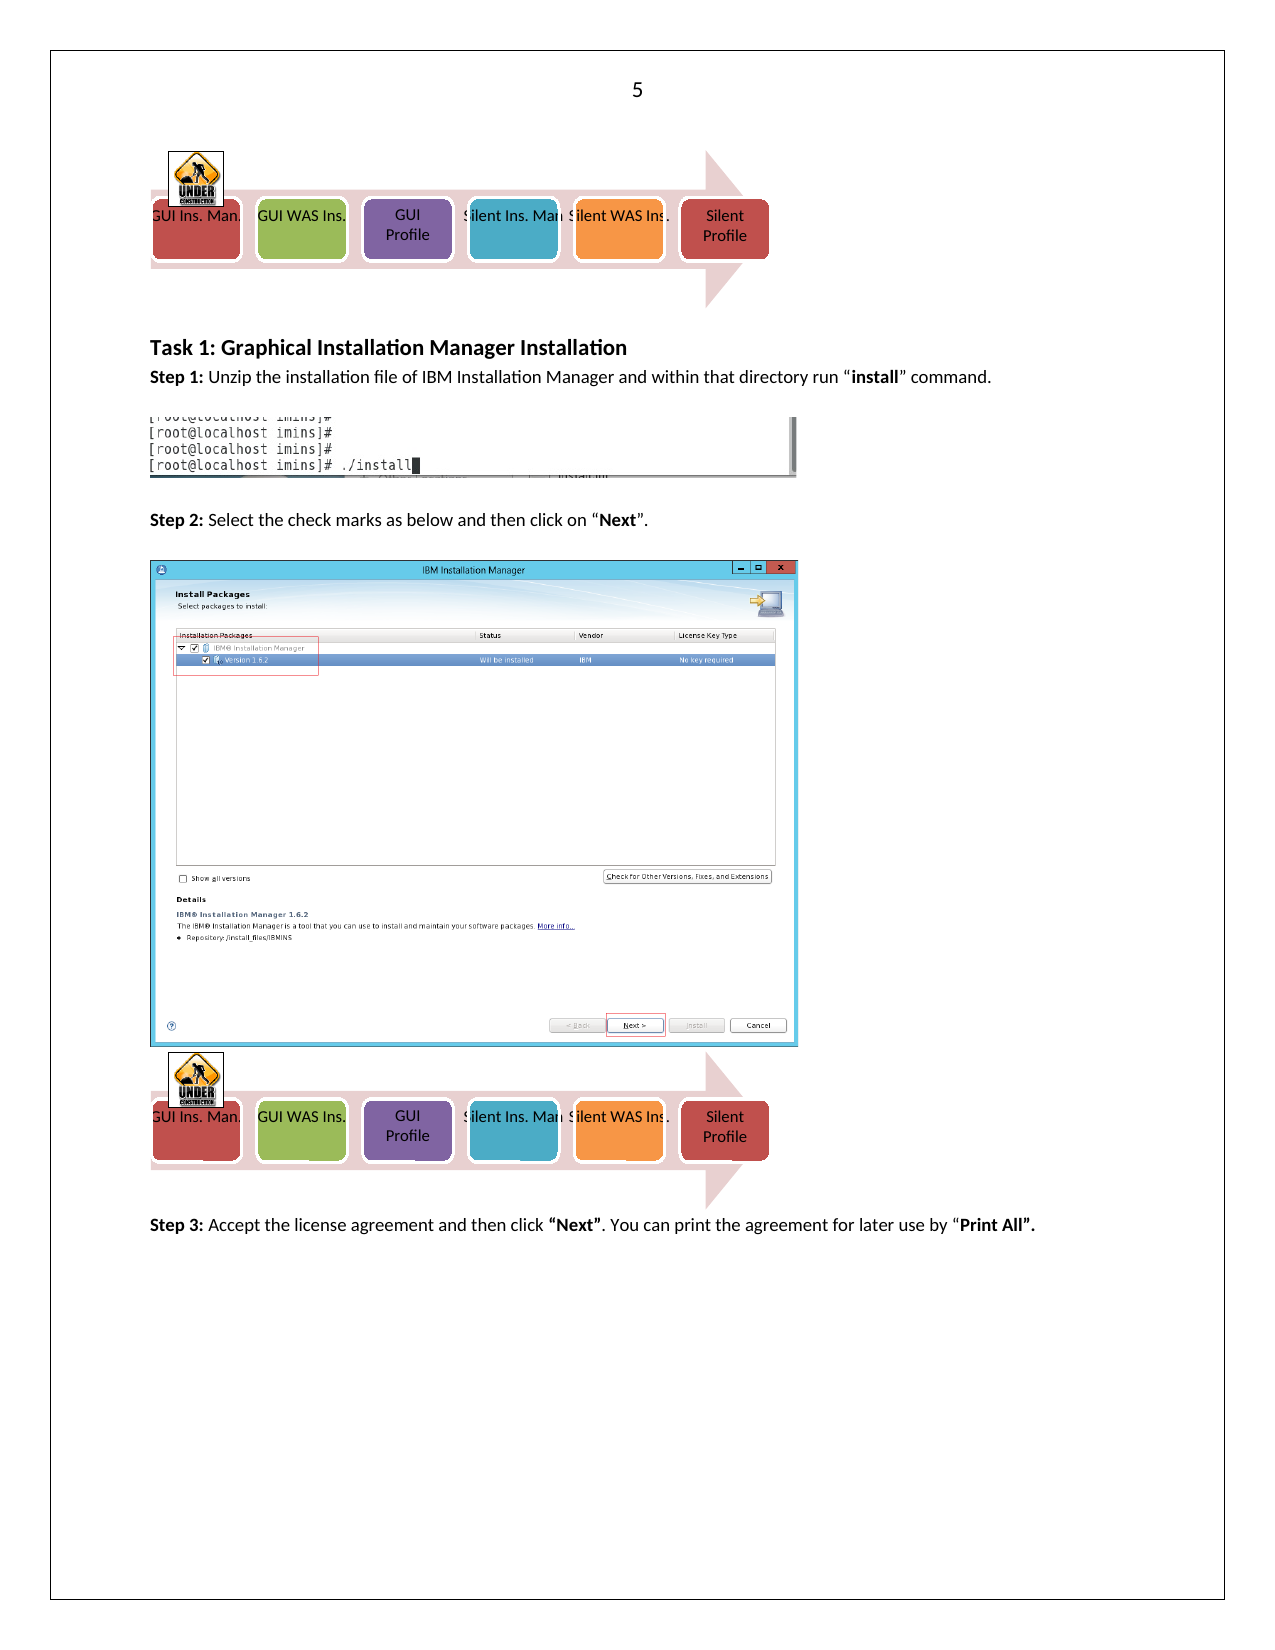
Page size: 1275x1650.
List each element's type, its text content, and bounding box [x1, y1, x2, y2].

text Step 3: Accept the license agreement and then click “Next”. You can print the agreement for later use by “Print All”. [150, 1051, 1125, 1236]
picture [150, 560, 799, 1047]
text Step 2: Select the check marks as below and then click on “Next”. [150, 481, 1125, 531]
text Task 1: Graphical Installation Manager Installation Step 1: Unzip the installation file of IBM Installation Manager and within that directory run “install” command. [150, 333, 1125, 388]
picture [169, 152, 223, 206]
picture [150, 417, 797, 478]
